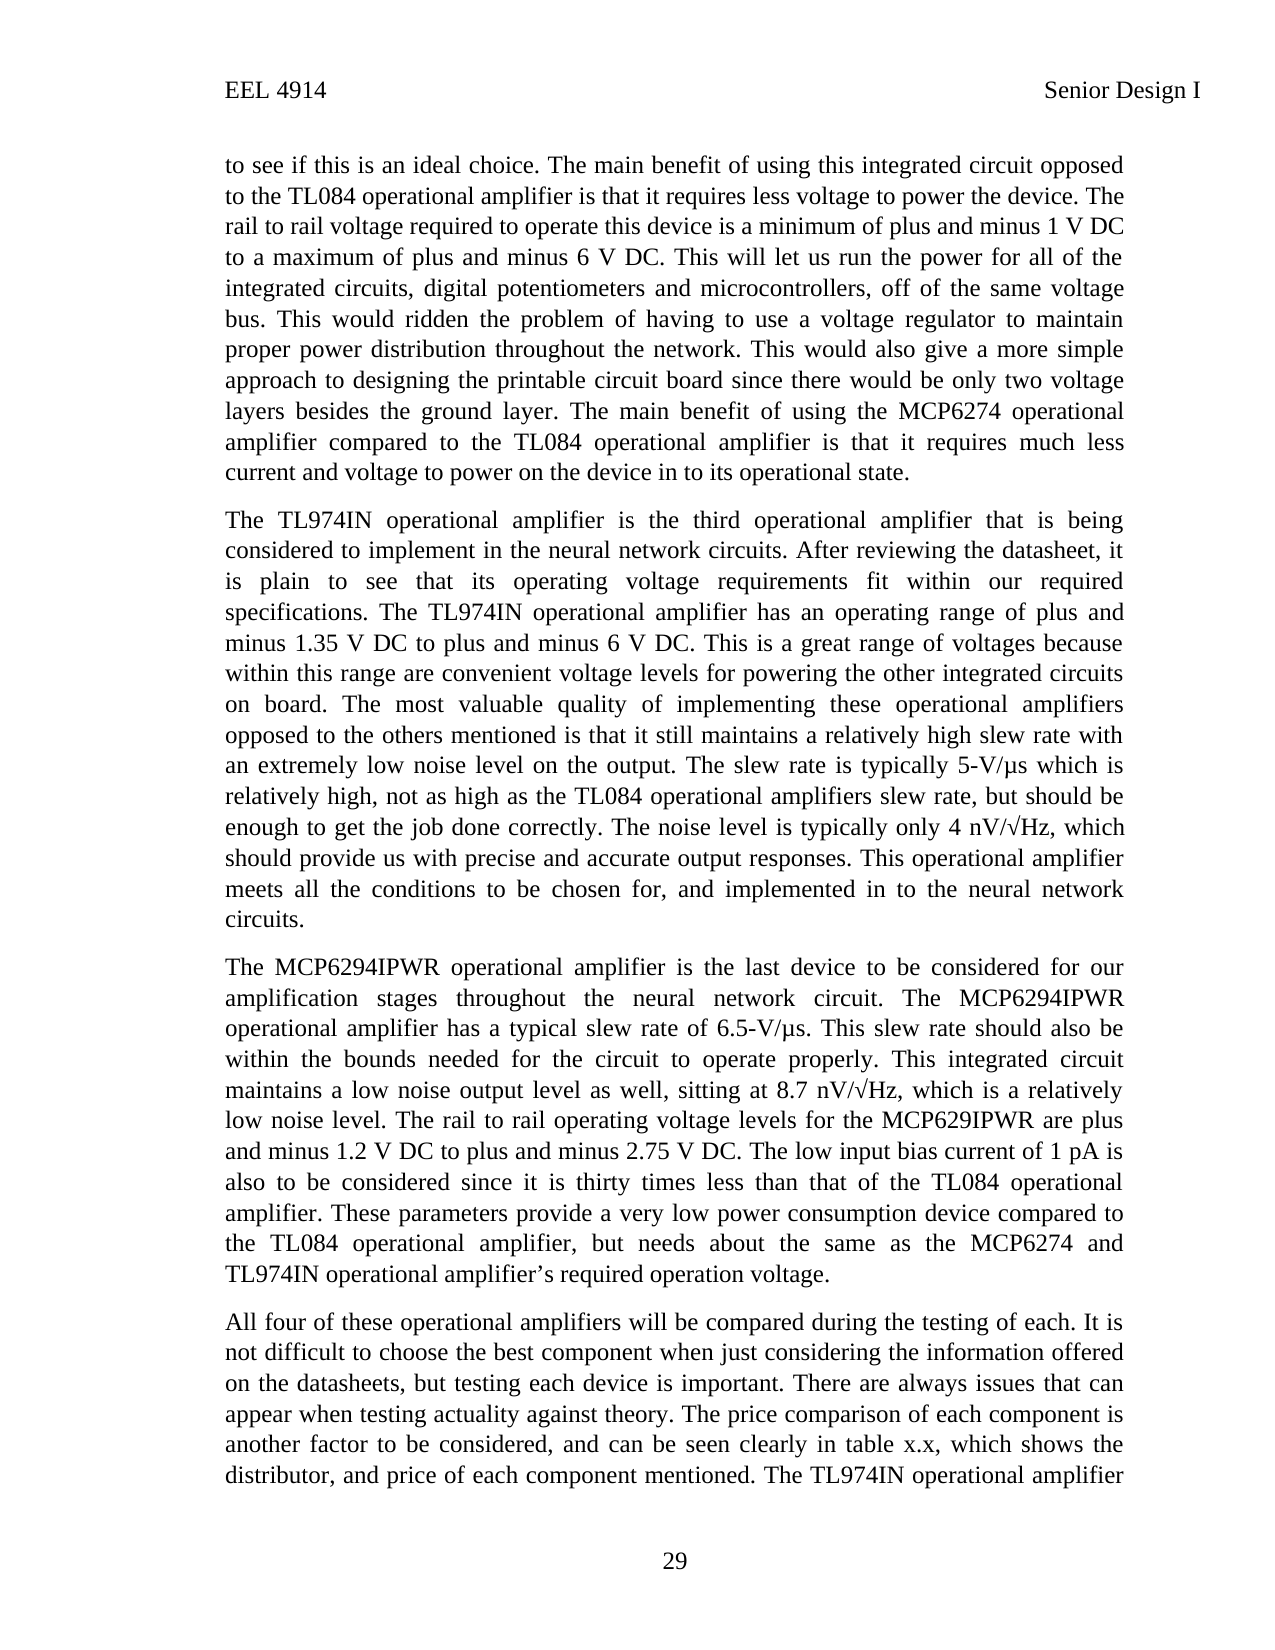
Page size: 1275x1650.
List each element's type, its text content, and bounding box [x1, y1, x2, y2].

text The TL974IN operational amplifier is the third operational amplifier that is being considered to implement in the neural network circuits. After reviewing the datasheet, it is plain to see that its operating voltage requirements fit within our required specifications. The TL974IN operational amplifier has an operating range of plus and minus 1.35 V DC to plus and minus 6 V DC. This is a great range of voltages because within this range are convenient voltage levels for powering the other integrated circuits on board. The most valuable quality of implementing these operational amplifiers opposed to the others mentioned is that it still maintains a relatively high slew rate with an extremely low noise level on the output. The slew rate is typically 5-V/µs which is relatively high, not as high as the TL084 operational amplifiers slew rate, but should be enough to get the job done correctly. The noise level is typically only 4 nV/√Hz, which should provide us with precise and accurate output responses. This operational amplifier meets all the conditions to be chosen for, and implemented in to the neural network circuits. [225, 505, 1125, 933]
text The MCP6294IPWR operational amplifier is the last device to be considered for our amplification stages throughout the neural network circuit. The MCP6294IPWR operational amplifier has a typical slew rate of 6.5-V/µs. This slew rate should also be within the bounds needed for the circuit to operate properly. This integrated circuit maintains a low noise output level as well, sitting at 8.7 nV/√Hz, which is a relatively low noise level. The rail to rail operating voltage levels for the MCP629IPWR are plus and minus 1.2 V DC to plus and minus 2.75 V DC. The low input bias current of 1 pA is also to be considered since it is thirty times less than that of the TL084 operational amplifier. These parameters provide a very low power consumption device compared to the TL084 operational amplifier, but needs about the same as the MCP6274 and TL974IN operational amplifier’s required operation voltage. [225, 952, 1125, 1288]
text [225, 150, 1125, 486]
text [225, 1307, 1125, 1489]
